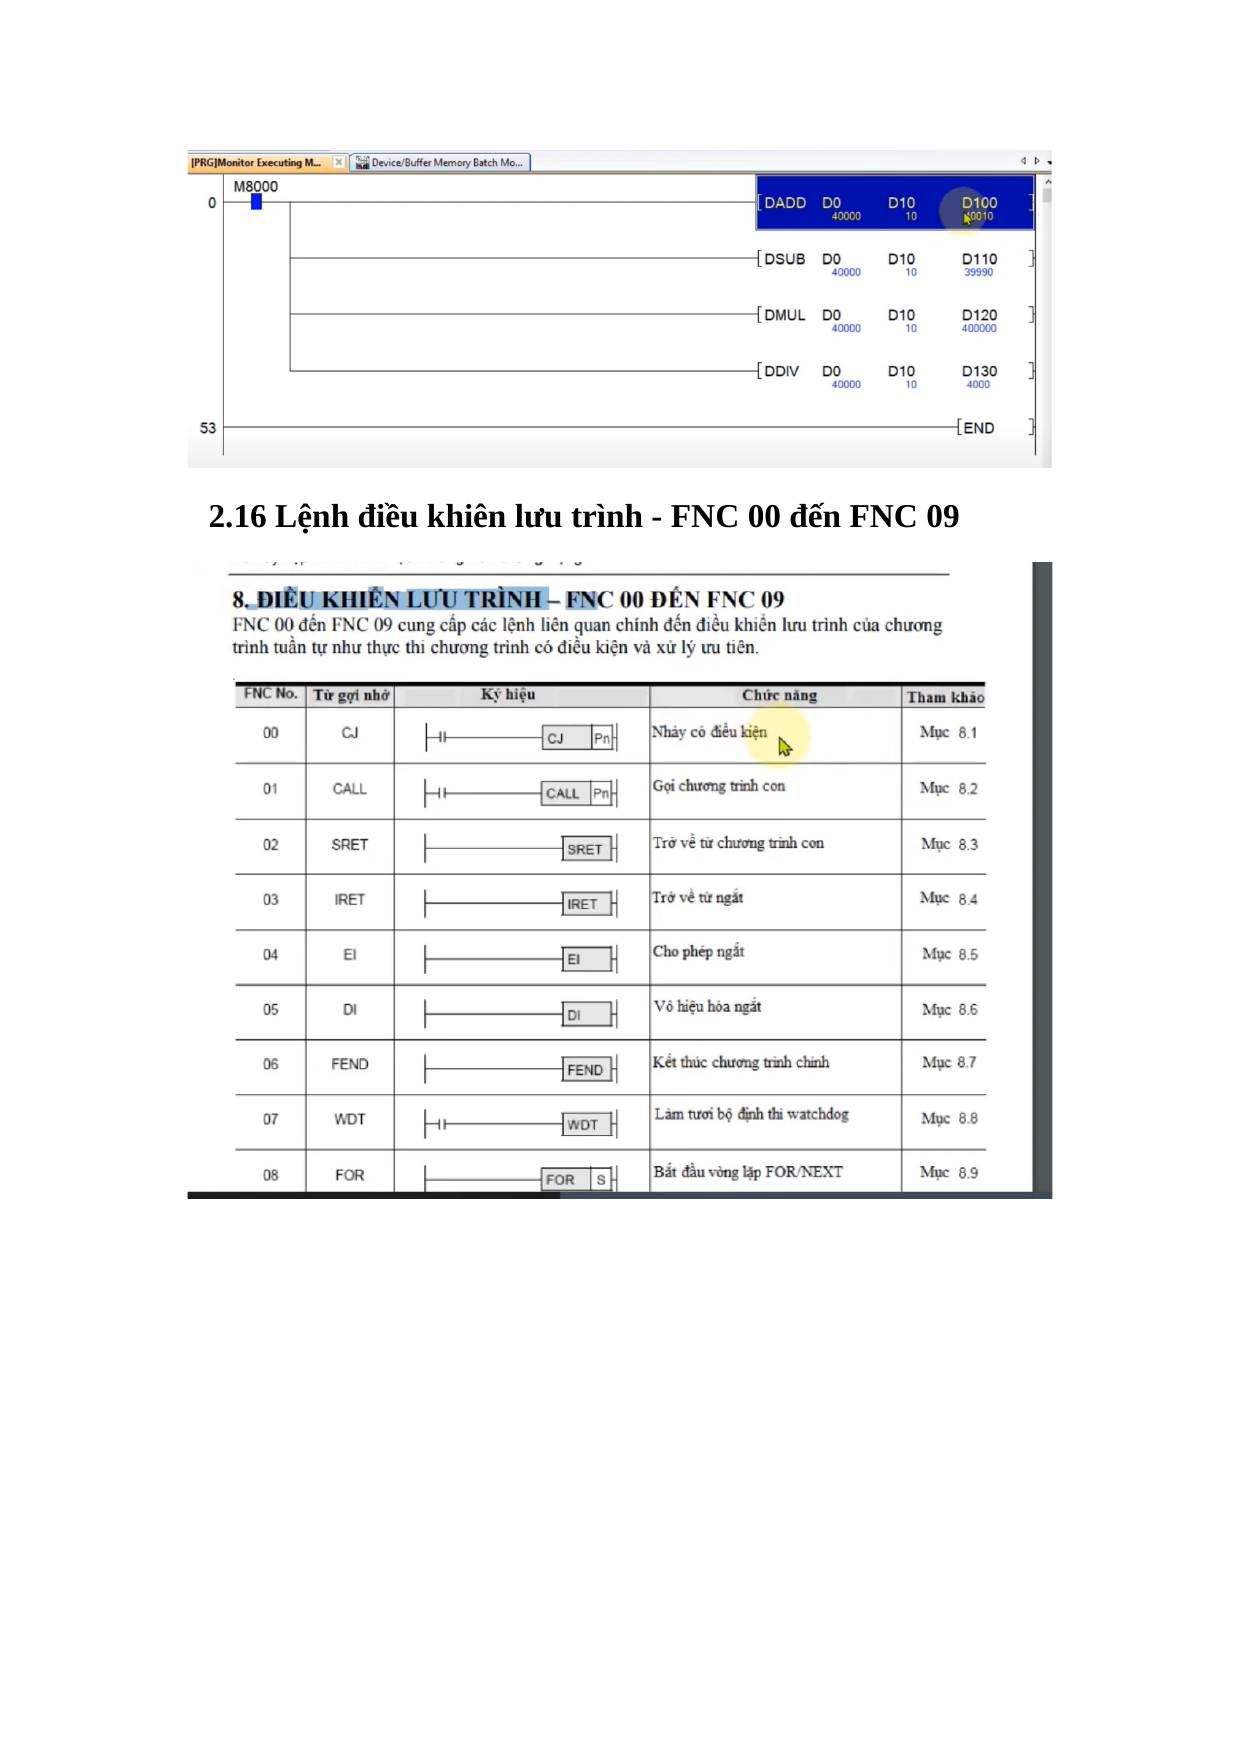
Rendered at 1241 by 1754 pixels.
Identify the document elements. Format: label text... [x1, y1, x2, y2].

subtitle 2.16 Lệnh điều khiên lưu trình - FNC 00 đến FNC 09 [208, 496, 1032, 534]
picture [187, 150, 1052, 468]
picture [187, 562, 1053, 1199]
